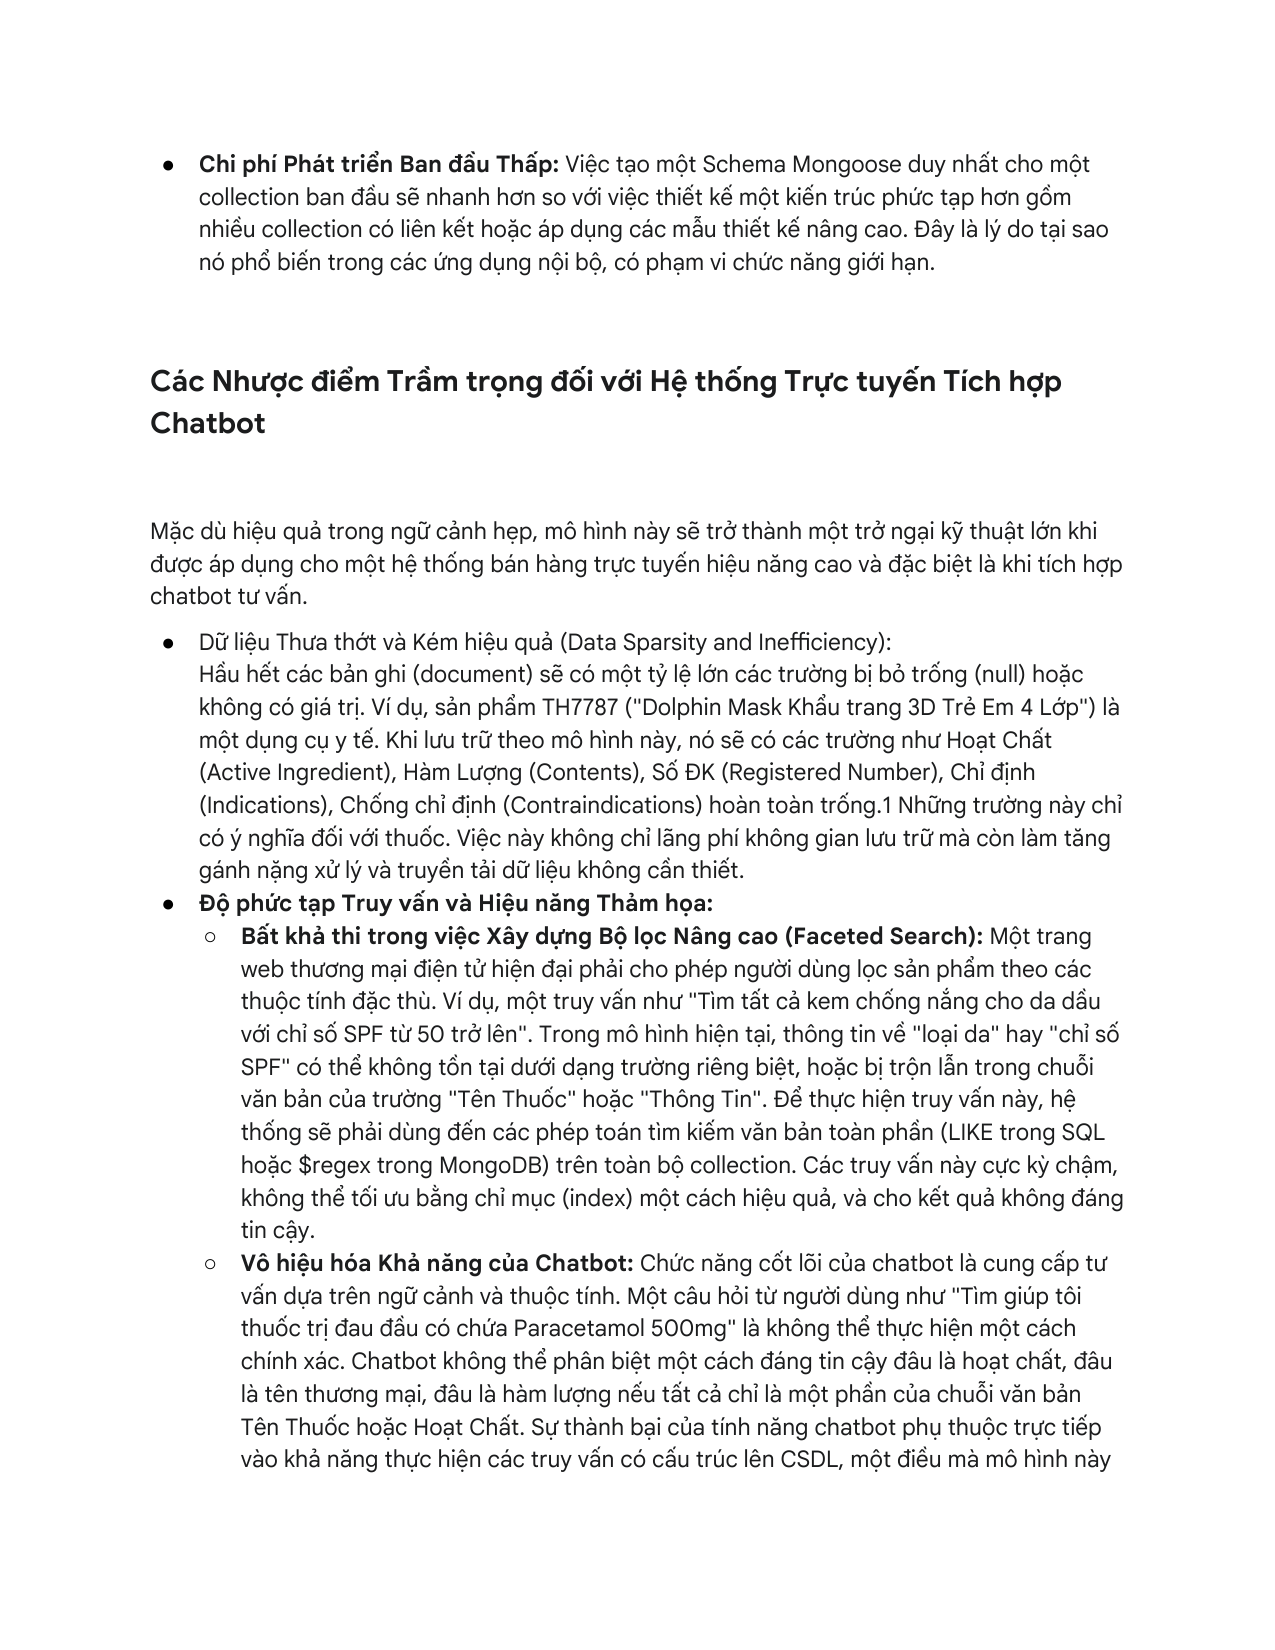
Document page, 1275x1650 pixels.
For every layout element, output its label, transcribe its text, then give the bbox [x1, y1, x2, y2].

list Bất khả thi trong việc Xây dựng Bộ lọc Nâng cao (Faceted Search): Một trang web thương mại điện tử hiện đại phải cho phép người dùng lọc sản phẩm theo các thuộc tính đặc thù. Ví dụ, một truy vấn như "Tìm tất cả kem chống nắng cho da dầu với chỉ số SPF từ 50 trở lên". Trong mô hình hiện tại, thông tin về "loại da" hay "chỉ số SPF" có thể không tồn tại dưới dạng trường riêng biệt, hoặc bị trộn lẫn trong chuỗi văn bản của trường "Tên Thuốc" hoặc "Thông Tin". Để thực hiện truy vấn này, hệ thống sẽ phải dùng đến các phép toán tìm kiếm văn bản toàn phần (LIKE trong SQL hoặc $regex trong MongoDB) trên toàn bộ collection. Các truy vấn này cực kỳ chậm, không thể tối ưu bằng chỉ mục (index) một cách hiệu quả, và cho kết quả không đáng tin cậy. [203, 922, 1125, 1245]
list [203, 1249, 1125, 1474]
list Chi phí Phát triển Ban đầu Thấp: Việc tạo một Schema Mongoose duy nhất cho một collection ban đầu sẽ nhanh hơn so với việc thiết kế một kiến trúc phức tạp hơn gồm nhiều collection có liên kết hoặc áp dụng các mẫu thiết kế nâng cao. Đây là lý do tại sao nó phổ biến trong các ứng dụng nội bộ, có phạm vi chức năng giới hạn. [161, 150, 1125, 277]
list Độ phức tạp Truy vấn và Hiệu năng Thảm họa: [161, 889, 1125, 918]
list Dữ liệu Thưa thớt và Kém hiệu quả (Data Sparsity and Inefficiency): Hầu hết các bản ghi (document) sẽ có một tỷ lệ lớn các trường bị bỏ trống (null) hoặc không có giá trị. Ví dụ, sản phẩm TH7787 ("Dolphin Mask Khẩu trang 3D Trẻ Em 4 Lớp") là một dụng cụ y tế. Khi lưu trữ theo mô hình này, nó sẽ có các trường như Hoạt Chất (Active Ingredient), Hàm Lượng (Contents), Số ĐK (Registered Number), Chỉ định (Indications), Chống chỉ định (Contraindications) hoàn toàn trống.1 Những trường này chỉ có ý nghĩa đối với thuốc. Việc này không chỉ lãng phí không gian lưu trữ mà còn làm tăng gánh nặng xử lý và truyền tải dữ liệu không cần thiết. [161, 628, 1125, 885]
subtitle Các Nhược điểm Trầm trọng đối với Hệ thống Trực tuyến Tích hợp Chatbot [150, 363, 1125, 442]
text Mặc dù hiệu quả trong ngữ cảnh hẹp, mô hình này sẽ trở thành một trở ngại kỹ thuật lớn khi được áp dụng cho một hệ thống bán hàng trực tuyến hiệu năng cao và đặc biệt là khi tích hợp chatbot tư vấn. [150, 517, 1125, 611]
